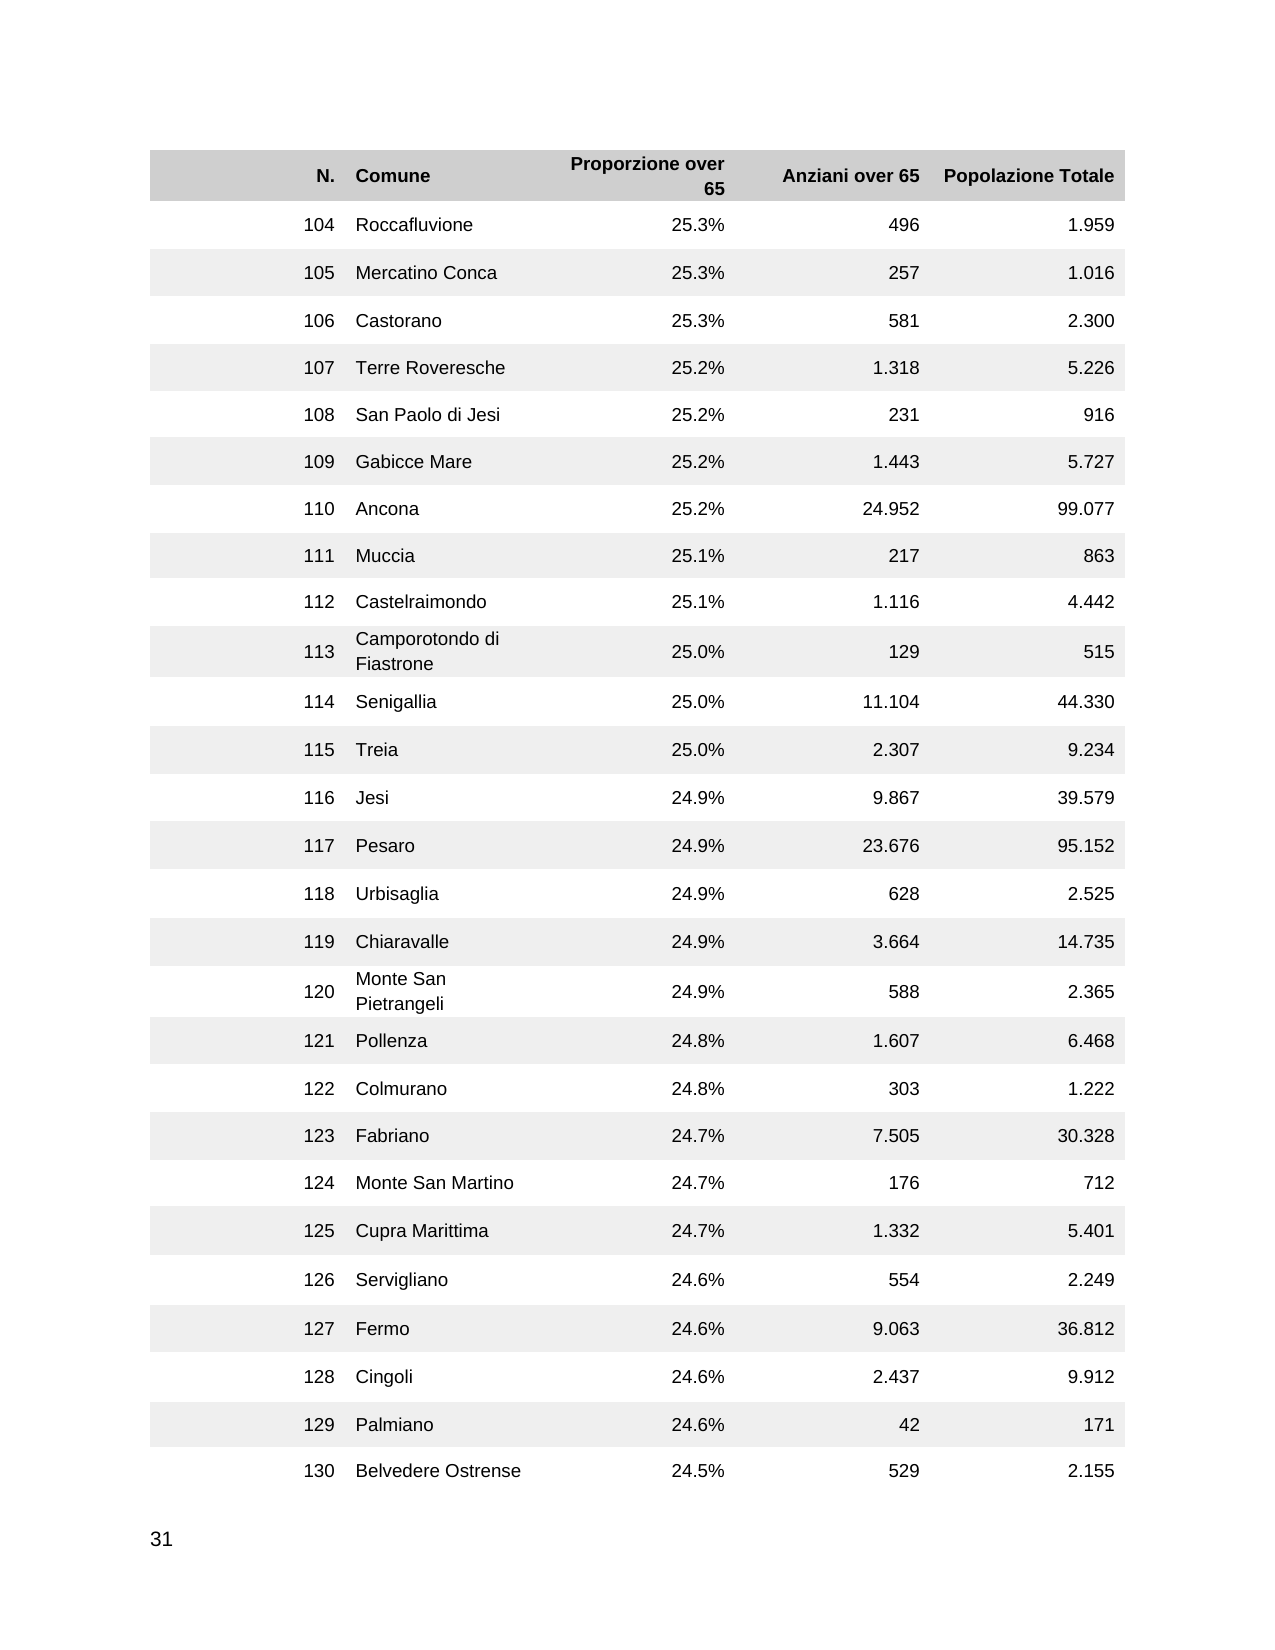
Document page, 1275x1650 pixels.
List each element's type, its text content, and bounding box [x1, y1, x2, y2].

table_cell 496 [735, 201, 930, 249]
table_cell 24.5% [540, 1447, 735, 1495]
table_cell Cingoli [345, 1352, 540, 1402]
table_cell 9.063 [735, 1305, 930, 1352]
table_cell 124 [150, 1160, 345, 1206]
table_cell 25.2% [540, 485, 735, 532]
table_cell Urbisaglia [345, 869, 540, 918]
table_cell Fermo [345, 1305, 540, 1352]
table_cell 109 [150, 437, 345, 485]
table_cell 863 [930, 533, 1125, 578]
table_cell 2.307 [735, 726, 930, 774]
table_cell 1.443 [735, 437, 930, 485]
table_cell 117 [150, 821, 345, 869]
table_cell 24.9% [540, 821, 735, 869]
table_cell Mercatino Conca [345, 249, 540, 296]
table_cell 1.222 [930, 1065, 1125, 1112]
table_cell Cupra Marittima [345, 1206, 540, 1255]
table_cell 303 [735, 1065, 930, 1112]
table_cell 712 [930, 1160, 1125, 1206]
table_cell Senigallia [345, 677, 540, 726]
table_cell 581 [735, 296, 930, 344]
table_cell 24.6% [540, 1305, 735, 1352]
table_cell 11.104 [735, 677, 930, 726]
table_cell 2.365 [930, 966, 1125, 1017]
table_cell 24.7% [540, 1206, 735, 1255]
table_cell 1.318 [735, 344, 930, 391]
table_cell 25.3% [540, 296, 735, 344]
table_cell 24.7% [540, 1160, 735, 1206]
table_cell Jesi [345, 774, 540, 821]
table_cell Servigliano [345, 1255, 540, 1304]
table_cell 25.0% [540, 677, 735, 726]
table_cell 9.234 [930, 726, 1125, 774]
table_cell 7.505 [735, 1112, 930, 1160]
table_cell 42 [735, 1402, 930, 1447]
table_cell 25.1% [540, 533, 735, 578]
table_cell 2.437 [735, 1352, 930, 1402]
table_cell 2.249 [930, 1255, 1125, 1304]
table_cell 114 [150, 677, 345, 726]
table_cell Roccafluvione [345, 201, 540, 249]
table_cell 115 [150, 726, 345, 774]
table_cell 1.016 [930, 249, 1125, 296]
table_cell 4.442 [930, 578, 1125, 626]
table_cell Muccia [345, 533, 540, 578]
table_cell Camporotondo di Fiastrone [345, 626, 540, 677]
table_cell 171 [930, 1402, 1125, 1447]
table_cell Castelraimondo [345, 578, 540, 626]
table_header Proporzione over 65 [540, 150, 735, 201]
table_cell 121 [150, 1017, 345, 1064]
table_cell 129 [150, 1402, 345, 1447]
table_cell 176 [735, 1160, 930, 1206]
table_cell 2.155 [930, 1447, 1125, 1495]
table_cell 24.7% [540, 1112, 735, 1160]
table_cell 110 [150, 485, 345, 532]
table_cell 105 [150, 249, 345, 296]
table_cell 1.332 [735, 1206, 930, 1255]
table_cell 30.328 [930, 1112, 1125, 1160]
table_cell Fabriano [345, 1112, 540, 1160]
table_cell 5.226 [930, 344, 1125, 391]
table_cell 23.676 [735, 821, 930, 869]
table_cell 529 [735, 1447, 930, 1495]
table_cell 112 [150, 578, 345, 626]
table_cell 916 [930, 391, 1125, 437]
table_cell 106 [150, 296, 345, 344]
table_cell 24.8% [540, 1017, 735, 1064]
table_cell 129 [735, 626, 930, 677]
table_cell 130 [150, 1447, 345, 1495]
table_cell 231 [735, 391, 930, 437]
table_cell 554 [735, 1255, 930, 1304]
table_cell 95.152 [930, 821, 1125, 869]
table_cell 257 [735, 249, 930, 296]
table_cell 108 [150, 391, 345, 437]
table_cell 25.3% [540, 249, 735, 296]
table_cell 118 [150, 869, 345, 918]
table_cell Ancona [345, 485, 540, 532]
table_cell 1.959 [930, 201, 1125, 249]
table_header N. [150, 150, 345, 201]
table_cell 9.912 [930, 1352, 1125, 1402]
table_cell 99.077 [930, 485, 1125, 532]
table_cell Pollenza [345, 1017, 540, 1064]
table_cell 25.0% [540, 726, 735, 774]
table_cell 628 [735, 869, 930, 918]
table_cell 123 [150, 1112, 345, 1160]
table_cell 25.2% [540, 391, 735, 437]
table_cell 111 [150, 533, 345, 578]
table_cell 36.812 [930, 1305, 1125, 1352]
table_cell 2.300 [930, 296, 1125, 344]
table_cell 127 [150, 1305, 345, 1352]
table_cell 122 [150, 1065, 345, 1112]
table_cell Terre Roveresche [345, 344, 540, 391]
table_cell 116 [150, 774, 345, 821]
table_cell 24.8% [540, 1065, 735, 1112]
table_header Comune [345, 150, 540, 201]
table_cell 25.3% [540, 201, 735, 249]
table_cell 2.525 [930, 869, 1125, 918]
table_cell 104 [150, 201, 345, 249]
table_cell Treia [345, 726, 540, 774]
table_cell 515 [930, 626, 1125, 677]
table_cell San Paolo di Jesi [345, 391, 540, 437]
table_cell Belvedere Ostrense [345, 1447, 540, 1495]
table_cell 5.727 [930, 437, 1125, 485]
table_cell Chiaravalle [345, 918, 540, 966]
table_cell 128 [150, 1352, 345, 1402]
table_cell 119 [150, 918, 345, 966]
table_cell 25.2% [540, 344, 735, 391]
table_cell Pesaro [345, 821, 540, 869]
table_cell 39.579 [930, 774, 1125, 821]
table_cell 126 [150, 1255, 345, 1304]
table_header Popolazione Totale [930, 150, 1125, 201]
table_cell 24.6% [540, 1402, 735, 1447]
table_cell 24.6% [540, 1352, 735, 1402]
table_cell 125 [150, 1206, 345, 1255]
table_cell 1.607 [735, 1017, 930, 1064]
table_cell Gabicce Mare [345, 437, 540, 485]
table_cell 24.9% [540, 918, 735, 966]
table_cell 588 [735, 966, 930, 1017]
table_cell 25.0% [540, 626, 735, 677]
table_cell Monte San Pietrangeli [345, 966, 540, 1017]
table_cell Palmiano [345, 1402, 540, 1447]
table_cell Castorano [345, 296, 540, 344]
table_cell 24.9% [540, 966, 735, 1017]
table_cell 9.867 [735, 774, 930, 821]
table_cell 14.735 [930, 918, 1125, 966]
table_cell 24.9% [540, 869, 735, 918]
table_cell 1.116 [735, 578, 930, 626]
table_cell 25.2% [540, 437, 735, 485]
table_header Anziani over 65 [735, 150, 930, 201]
table_cell 217 [735, 533, 930, 578]
table_cell 24.9% [540, 774, 735, 821]
table_cell 24.6% [540, 1255, 735, 1304]
table_cell Colmurano [345, 1065, 540, 1112]
table_cell 25.1% [540, 578, 735, 626]
table_cell 3.664 [735, 918, 930, 966]
table_cell 24.952 [735, 485, 930, 532]
table_cell 107 [150, 344, 345, 391]
table_cell 6.468 [930, 1017, 1125, 1064]
table_cell Monte San Martino [345, 1160, 540, 1206]
table_cell 120 [150, 966, 345, 1017]
table_cell 113 [150, 626, 345, 677]
table_cell 44.330 [930, 677, 1125, 726]
table_cell 5.401 [930, 1206, 1125, 1255]
